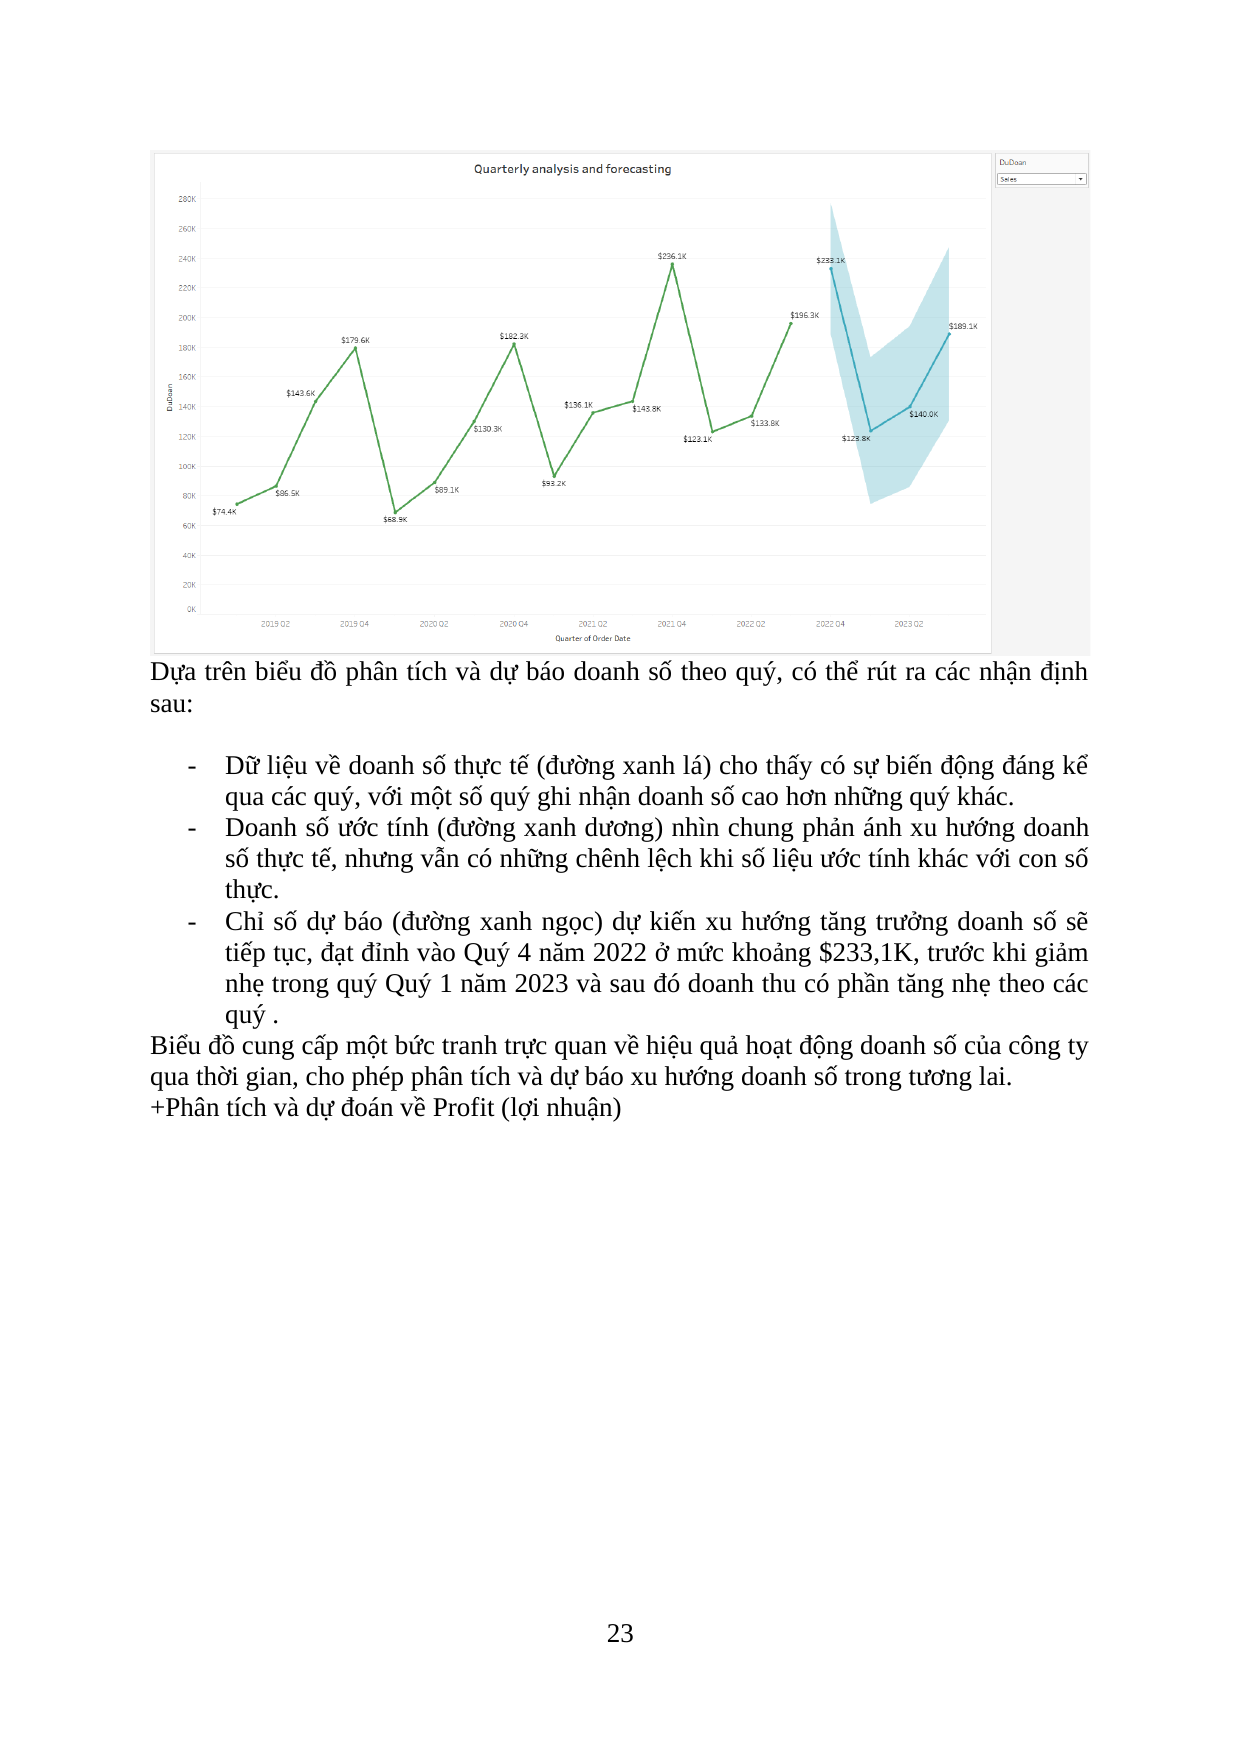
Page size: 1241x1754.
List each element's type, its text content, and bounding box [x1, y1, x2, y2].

picture [150, 150, 1091, 656]
list Doanh số ước tính (đường xanh dương) nhìn chung phản ánh xu hướng doanh số thực tế, nhưng vẫn có những chênh lệch khi số liệu ước tính khác với con số thực. [187, 811, 1090, 905]
text Biểu đồ cung cấp một bức tranh trực quan về hiệu quả hoạt động doanh số của công ty qua thời gian, cho phép phân tích và dự báo xu hướng doanh số trong tương lai. [150, 1029, 1090, 1092]
text Dựa trên biểu đồ phân tích và dự báo doanh số theo quý, có thể rút ra các nhận định sau: [150, 656, 1090, 718]
list Dữ liệu về doanh số thực tế (đường xanh lá) cho thấy có sự biến động đáng kể qua các quý, với một số quý ghi nhận doanh số cao hơn những quý khác. [187, 749, 1090, 811]
list Chỉ số dự báo (đường xanh ngọc) dự kiến xu hướng tăng trưởng doanh số sẽ tiếp tục, đạt đỉnh vào Quý 4 năm 2022 ở mức khoảng $233,1K, trước khi giảm nhẹ trong quý Quý 1 năm 2023 và sau đó doanh thu có phần tăng nhẹ theo các quý . [187, 905, 1090, 1029]
text +Phân tích và dự đoán về Profit (lợi nhuận) [150, 1092, 1090, 1123]
